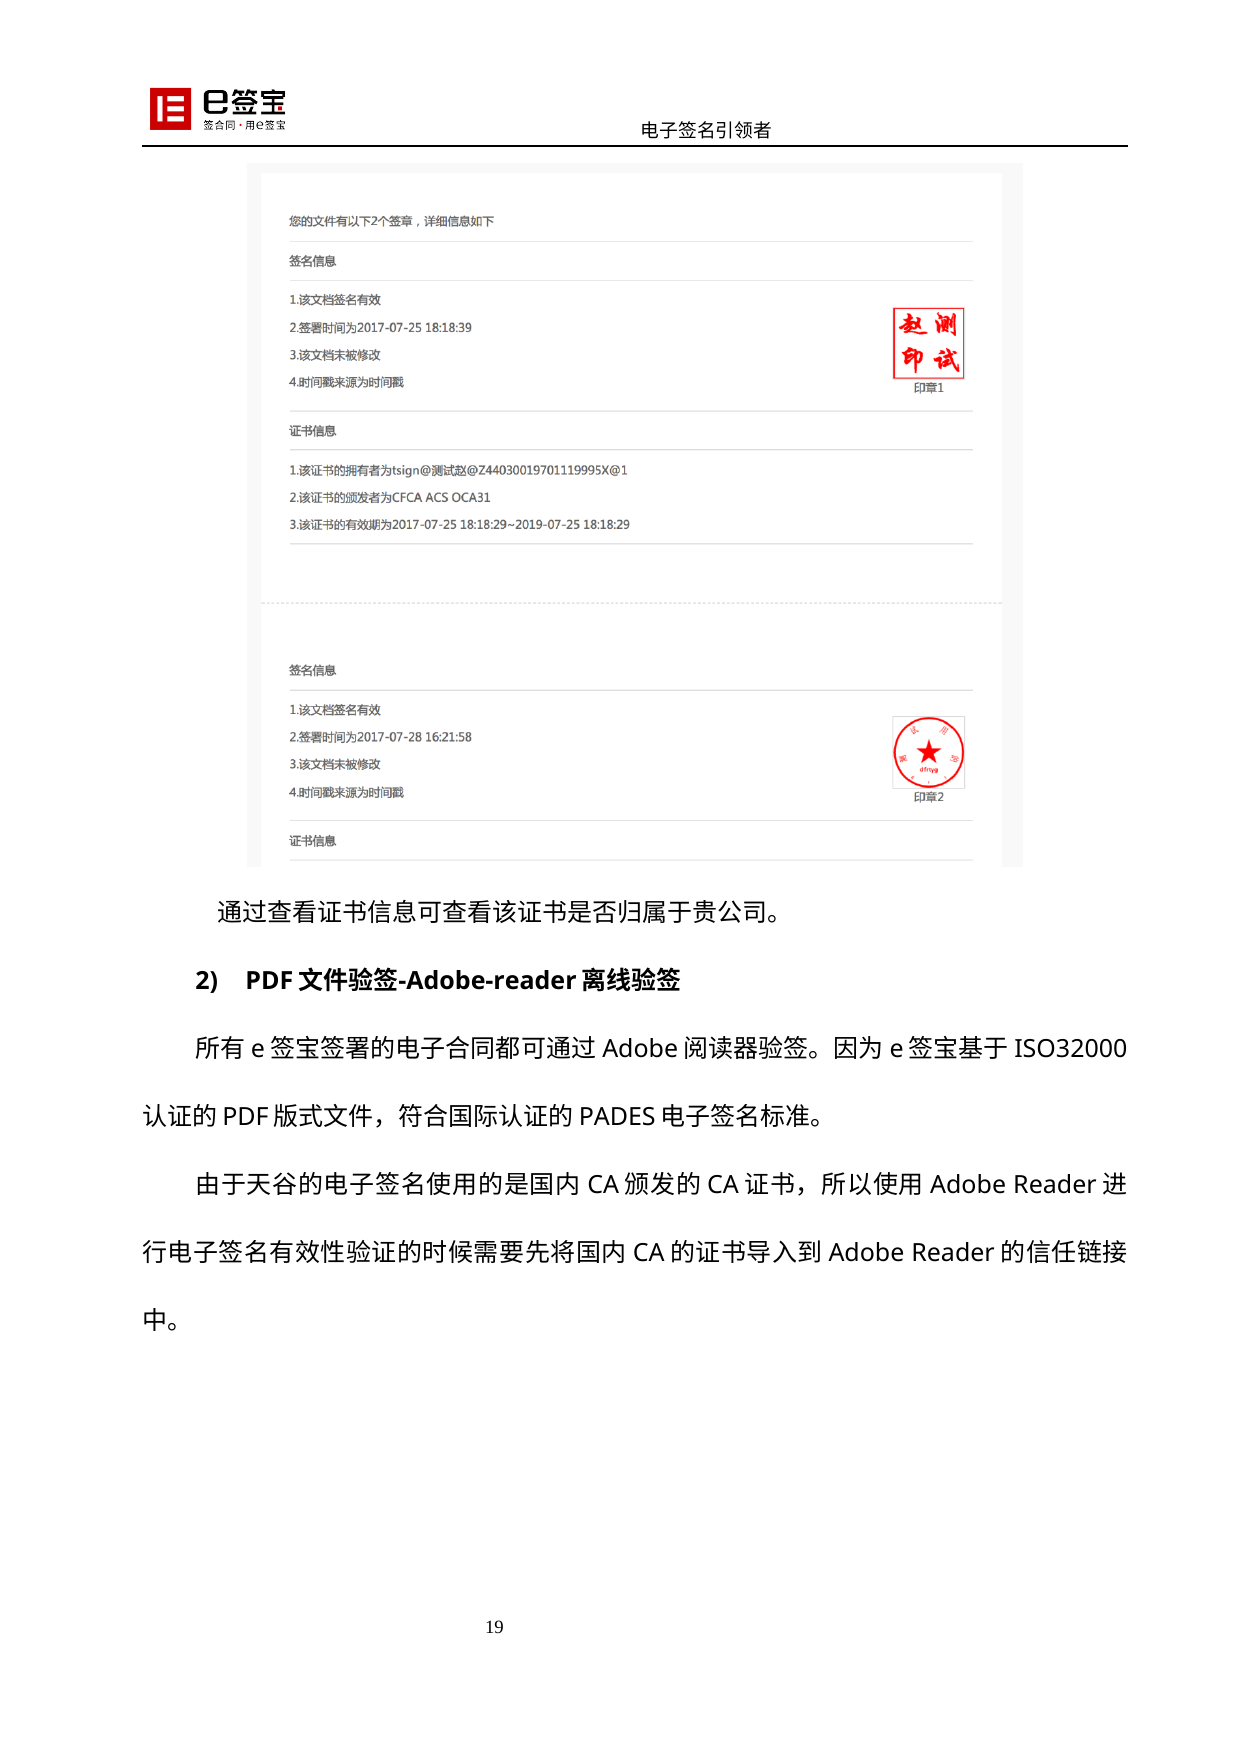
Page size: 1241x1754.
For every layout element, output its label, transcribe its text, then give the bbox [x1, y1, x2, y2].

text 通过查看证书信息可查看该证书是否归属于贵公司。 [142, 877, 1128, 945]
list PDF文件验签-Adobe-reader离线验签 [195, 945, 1128, 1013]
text 由于天谷的电子签名使用的是国内CA颁发的CA证书，所以使用Adobe Reader进行电子签名有效性验证的时候需要先将国内CA的证书导入到Adobe Reader的信任链接中。 [142, 1149, 1128, 1352]
text 所有e签宝签署的电子合同都可通过Adobe阅读器验签。因为e签宝基于ISO32000认证的PDF版式文件，符合国际认证的PADES电子签名标准。 [142, 1013, 1128, 1149]
picture [246, 163, 1023, 867]
picture [142, 81, 294, 138]
